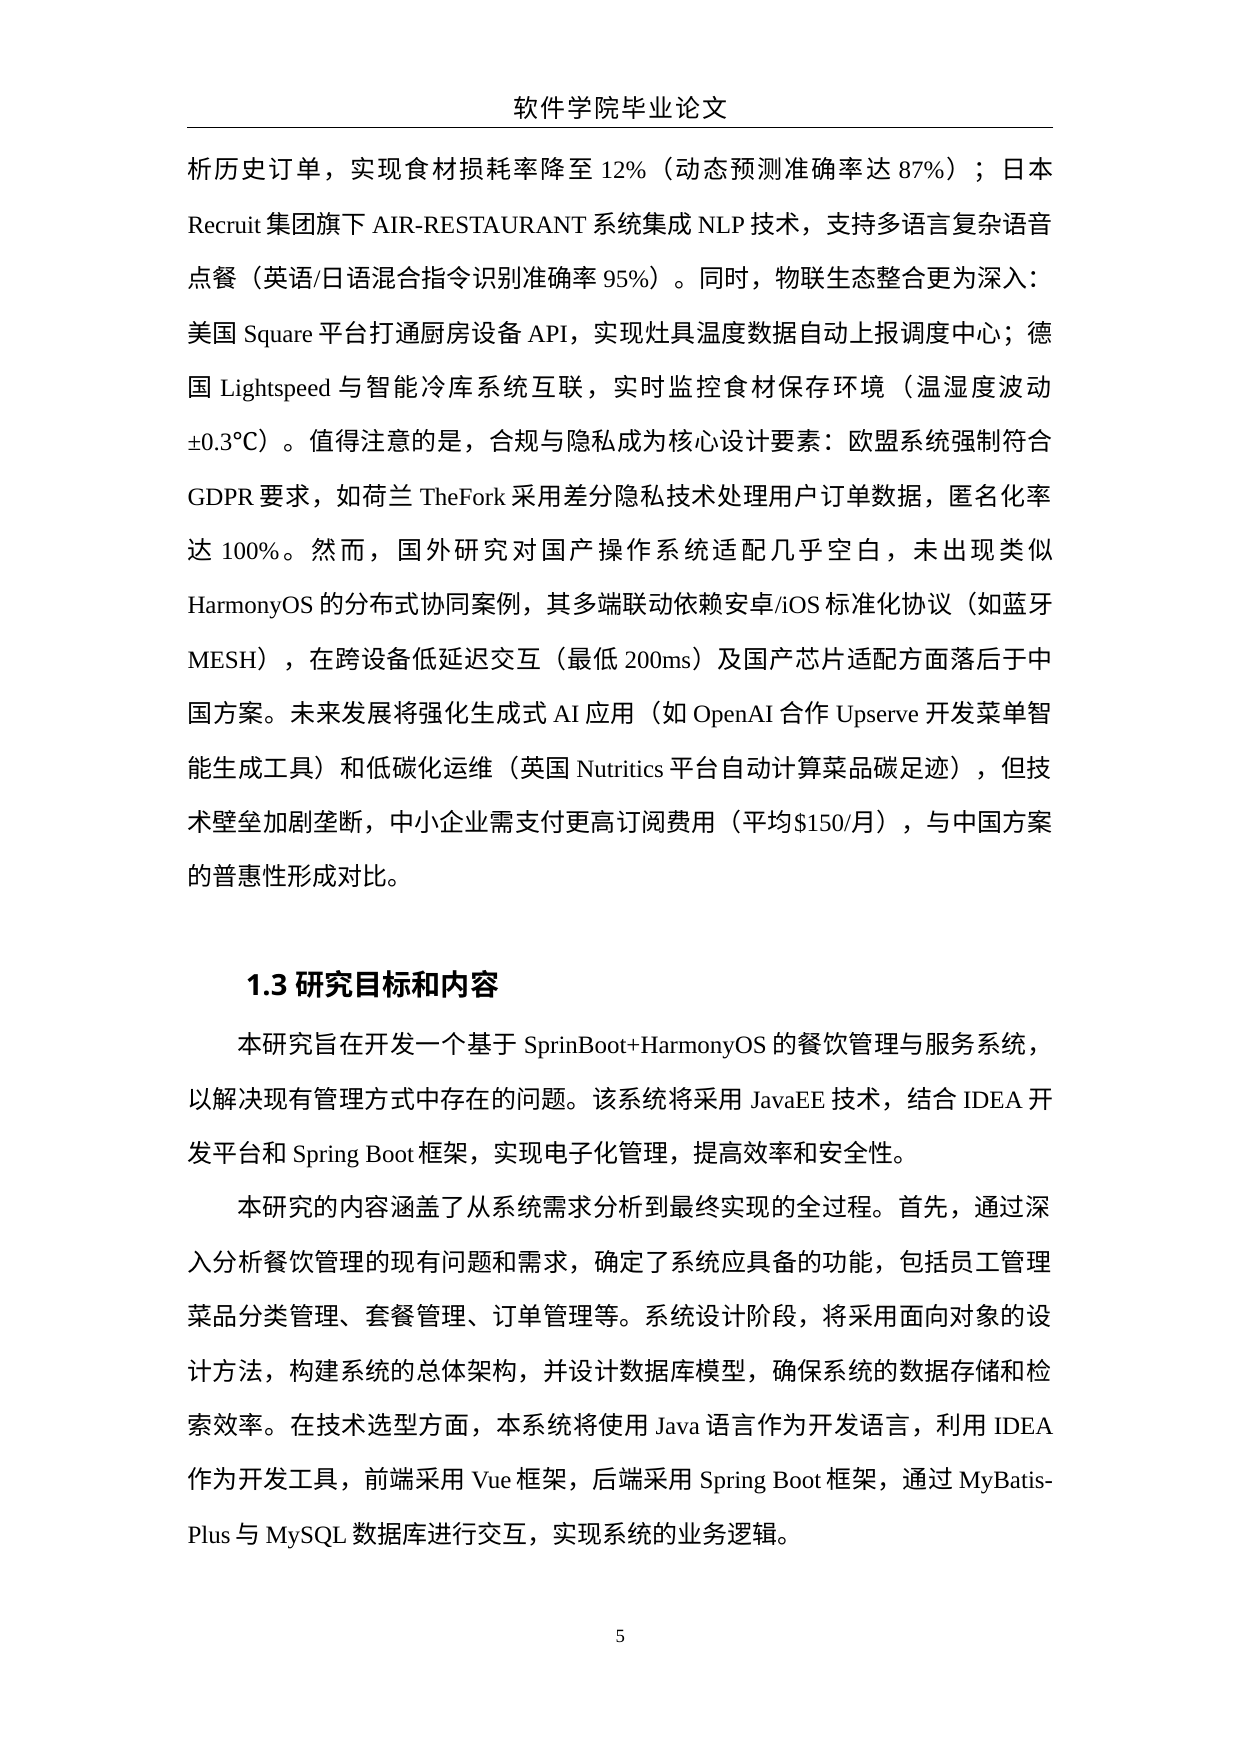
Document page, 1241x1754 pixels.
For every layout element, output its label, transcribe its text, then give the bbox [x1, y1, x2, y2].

text 本研究旨在开发一个基于SprinBoot+HarmonyOS的餐饮管理与服务系统，以解决现有管理方式中存在的问题。该系统将采用JavaEE技术，结合IDEA开发平台和Spring Boot框架，实现电子化管理，提高效率和安全性。 [187, 1025, 1053, 1170]
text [187, 150, 1053, 893]
text 1.3 研究目标和内容 [187, 961, 1053, 1004]
text 本研究的内容涵盖了从系统需求分析到最终实现的全过程。首先，通过深入分析餐饮管理的现有问题和需求，确定了系统应具备的功能，包括员工管理、菜品分类管理、套餐管理、订单管理等。系统设计阶段，将采用面向对象的设计方法，构建系统的总体架构，并设计数据库模型，确保系统的数据存储和检索效率。在技术选型方面，本系统将使用Java语言作为开发语言，利用IDEA作为开发工具，前端采用Vue框架，后端采用Spring Boot框架，通过MyBatis-Plus与MySQL数据库进行交互，实现系统的业务逻辑。 [187, 1188, 1053, 1550]
